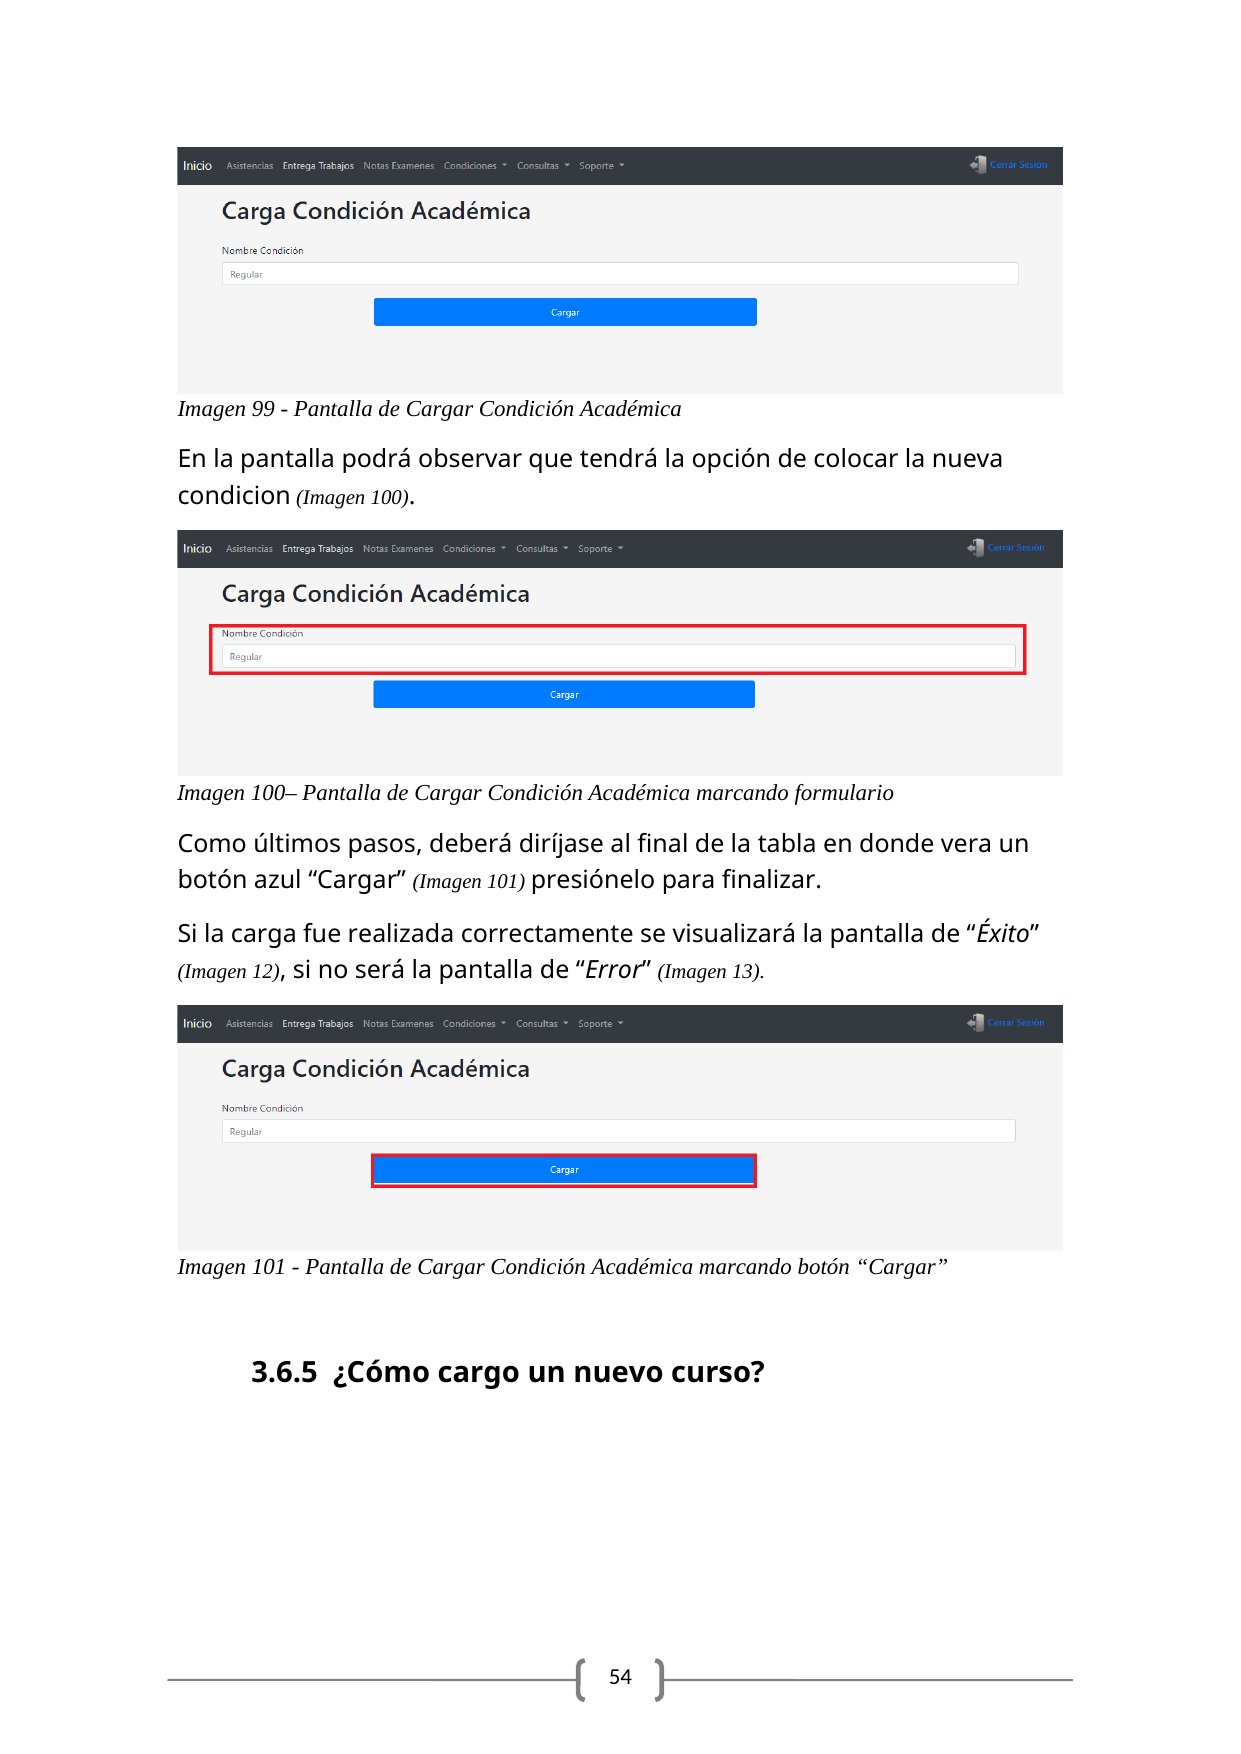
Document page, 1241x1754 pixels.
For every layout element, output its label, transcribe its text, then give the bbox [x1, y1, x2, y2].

text 3.6.5 ¿Cómo cargo un nuevo curso? [251, 1351, 1063, 1391]
text Imagen 99 - Pantalla de Cargar Condición Académica [177, 394, 1063, 422]
text Imagen 101 - Pantalla de Cargar Condición Académica marcando botón “Cargar” [177, 1251, 1063, 1279]
text Como últimos pasos, deberá diríjase al final de la tabla en donde vera un botón azul “Cargar” (Imagen 101) presiónelo para finalizar. [177, 825, 1063, 896]
text En la pantalla podrá observar que tendrá la opción de colocar la nueva condicion (Imagen 100). [177, 441, 1063, 511]
picture [177, 147, 1063, 394]
picture [177, 1005, 1063, 1251]
text Imagen 100– Pantalla de Cargar Condición Académica marcando formulario [177, 776, 1063, 806]
picture [177, 530, 1063, 776]
text Si la carga fue realizada correctamente se visualizará la pantalla de “Éxito” (Imagen 12), si no será la pantalla de “Error” (Imagen 13). [177, 915, 1063, 986]
